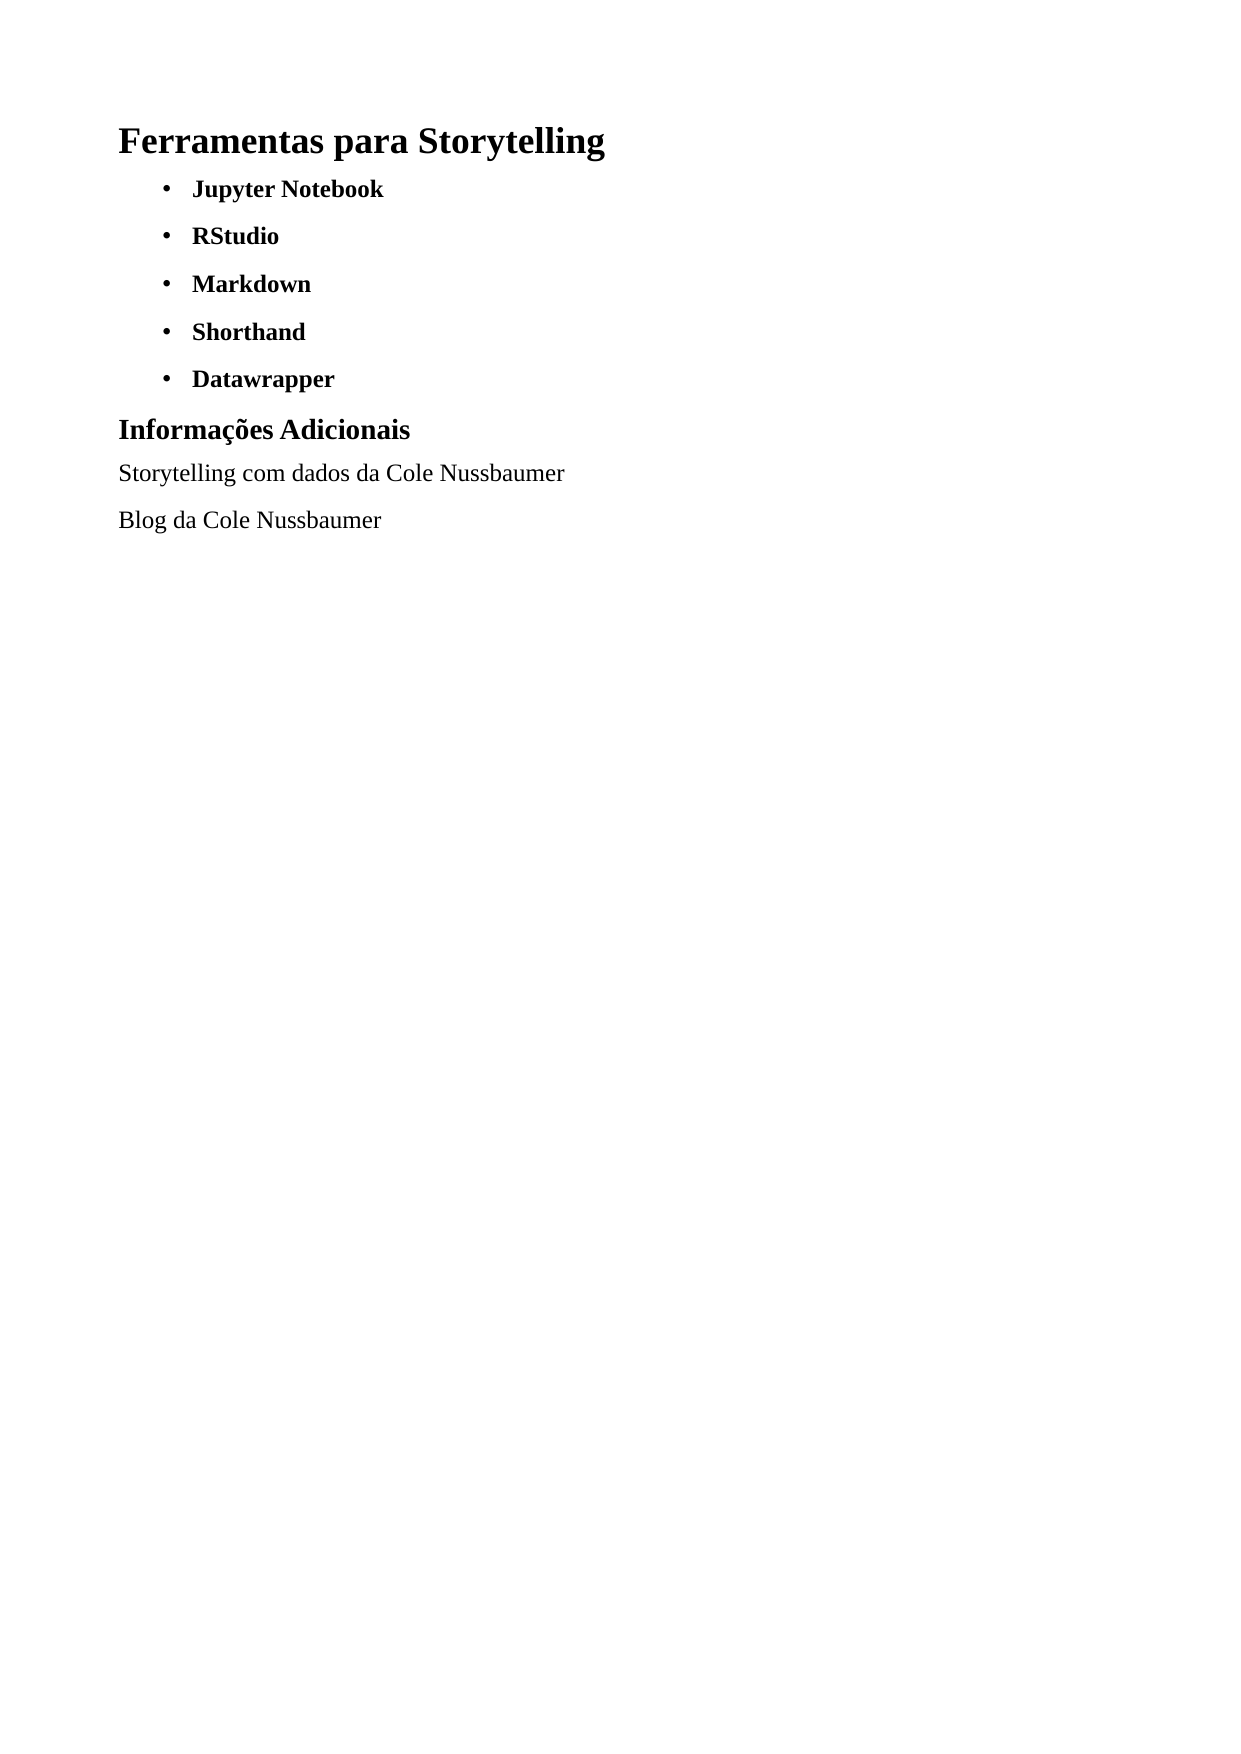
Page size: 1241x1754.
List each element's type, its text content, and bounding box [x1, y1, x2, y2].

text Storytelling com dados da Cole Nussbaumer [118, 458, 1122, 487]
list RStudio [162, 221, 1122, 250]
list Datawrapper [162, 364, 1122, 393]
subtitle Ferramentas para Storytelling [118, 118, 1122, 161]
subtitle Informações Adicionais [118, 412, 1122, 445]
list Shorthand [162, 317, 1122, 345]
list Markdown [162, 269, 1122, 298]
list Jupyter Notebook [162, 174, 1122, 202]
text Blog da Cole Nussbaumer [118, 505, 1122, 534]
